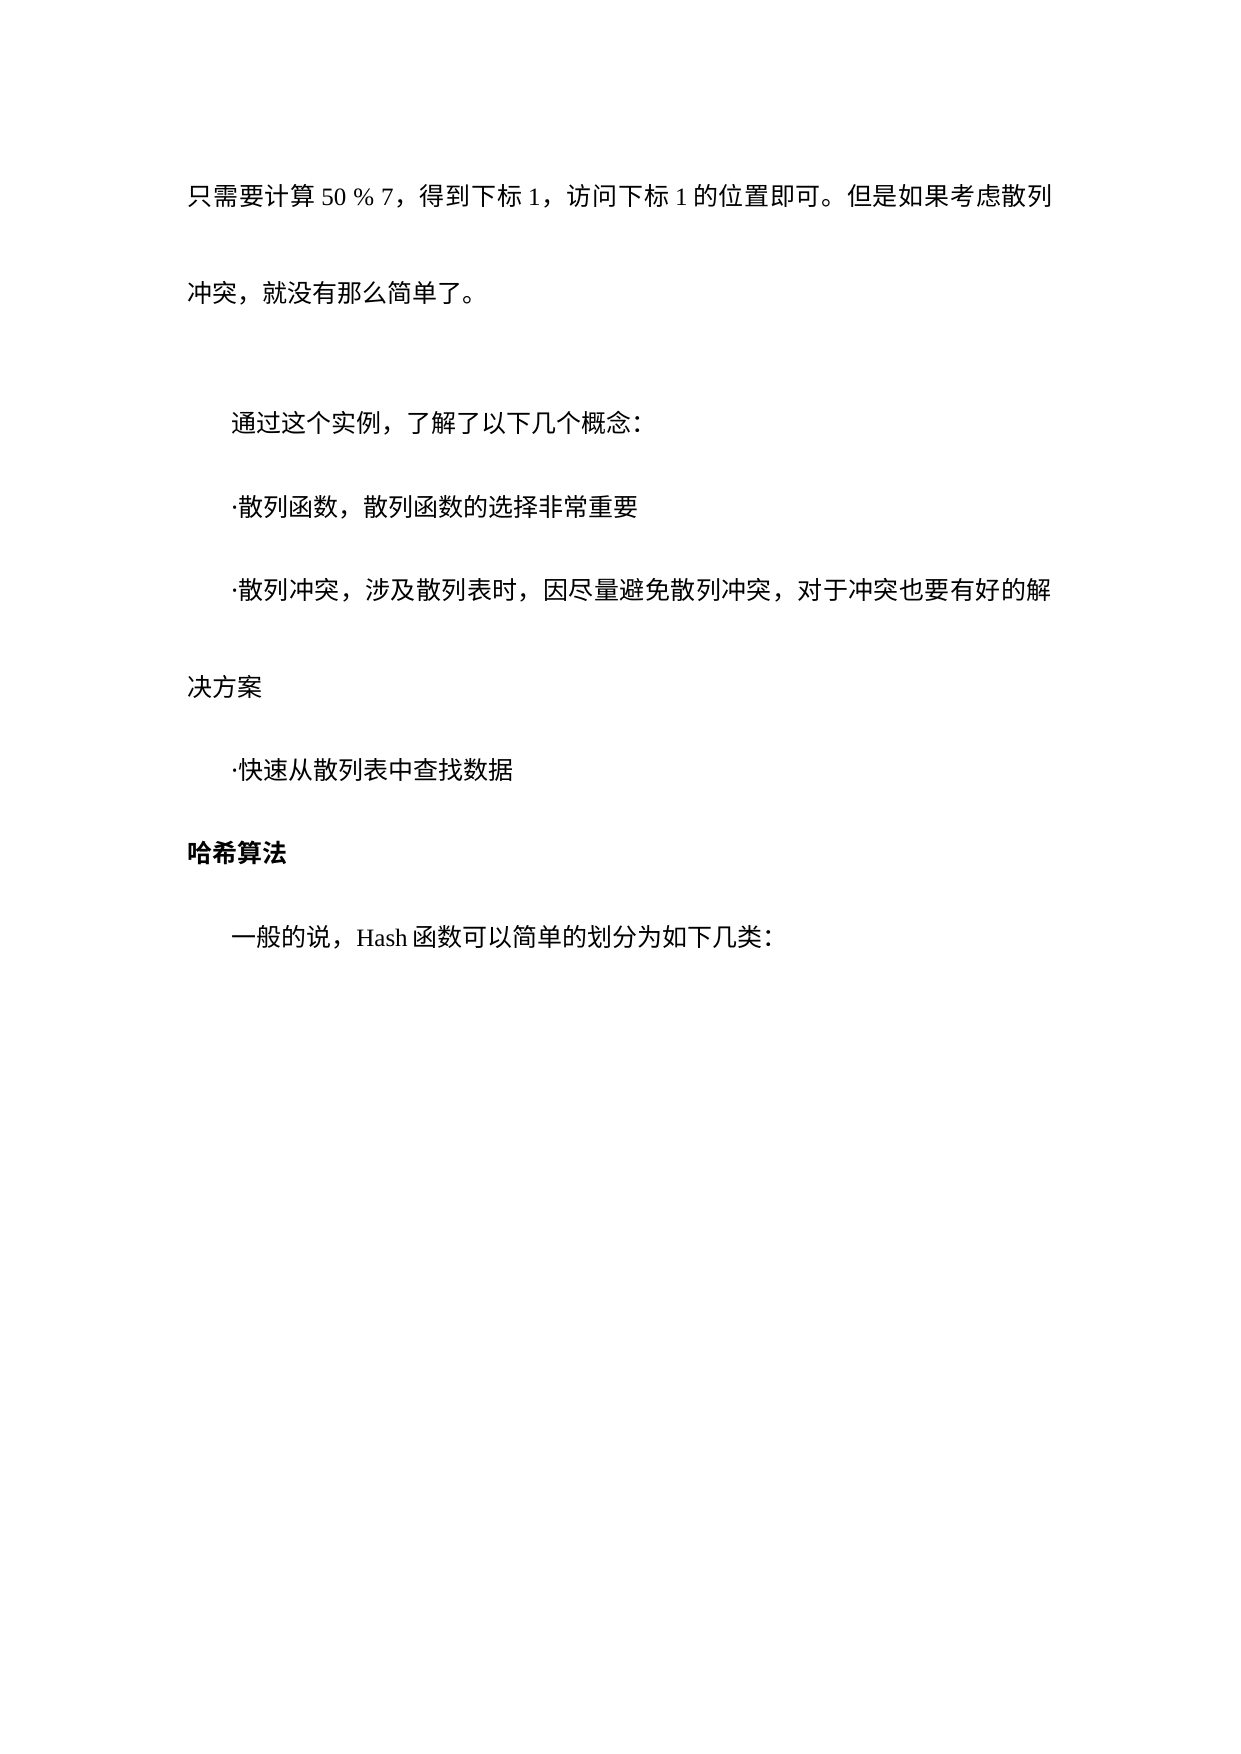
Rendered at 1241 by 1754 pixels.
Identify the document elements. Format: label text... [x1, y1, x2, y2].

text 一般的说，Hash函数可以简单的划分为如下几类： [187, 903, 1053, 968]
subtitle 哈希算法 [187, 819, 1053, 884]
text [187, 162, 1053, 324]
text ·散列冲突，涉及散列表时，因尽量避免散列冲突，对于冲突也要有好的解决方案 [187, 556, 1053, 718]
text ·快速从散列表中查找数据 [187, 736, 1053, 801]
text ·散列函数，散列函数的选择非常重要 [187, 473, 1053, 538]
text 通过这个实例，了解了以下几个概念： [187, 389, 1053, 454]
